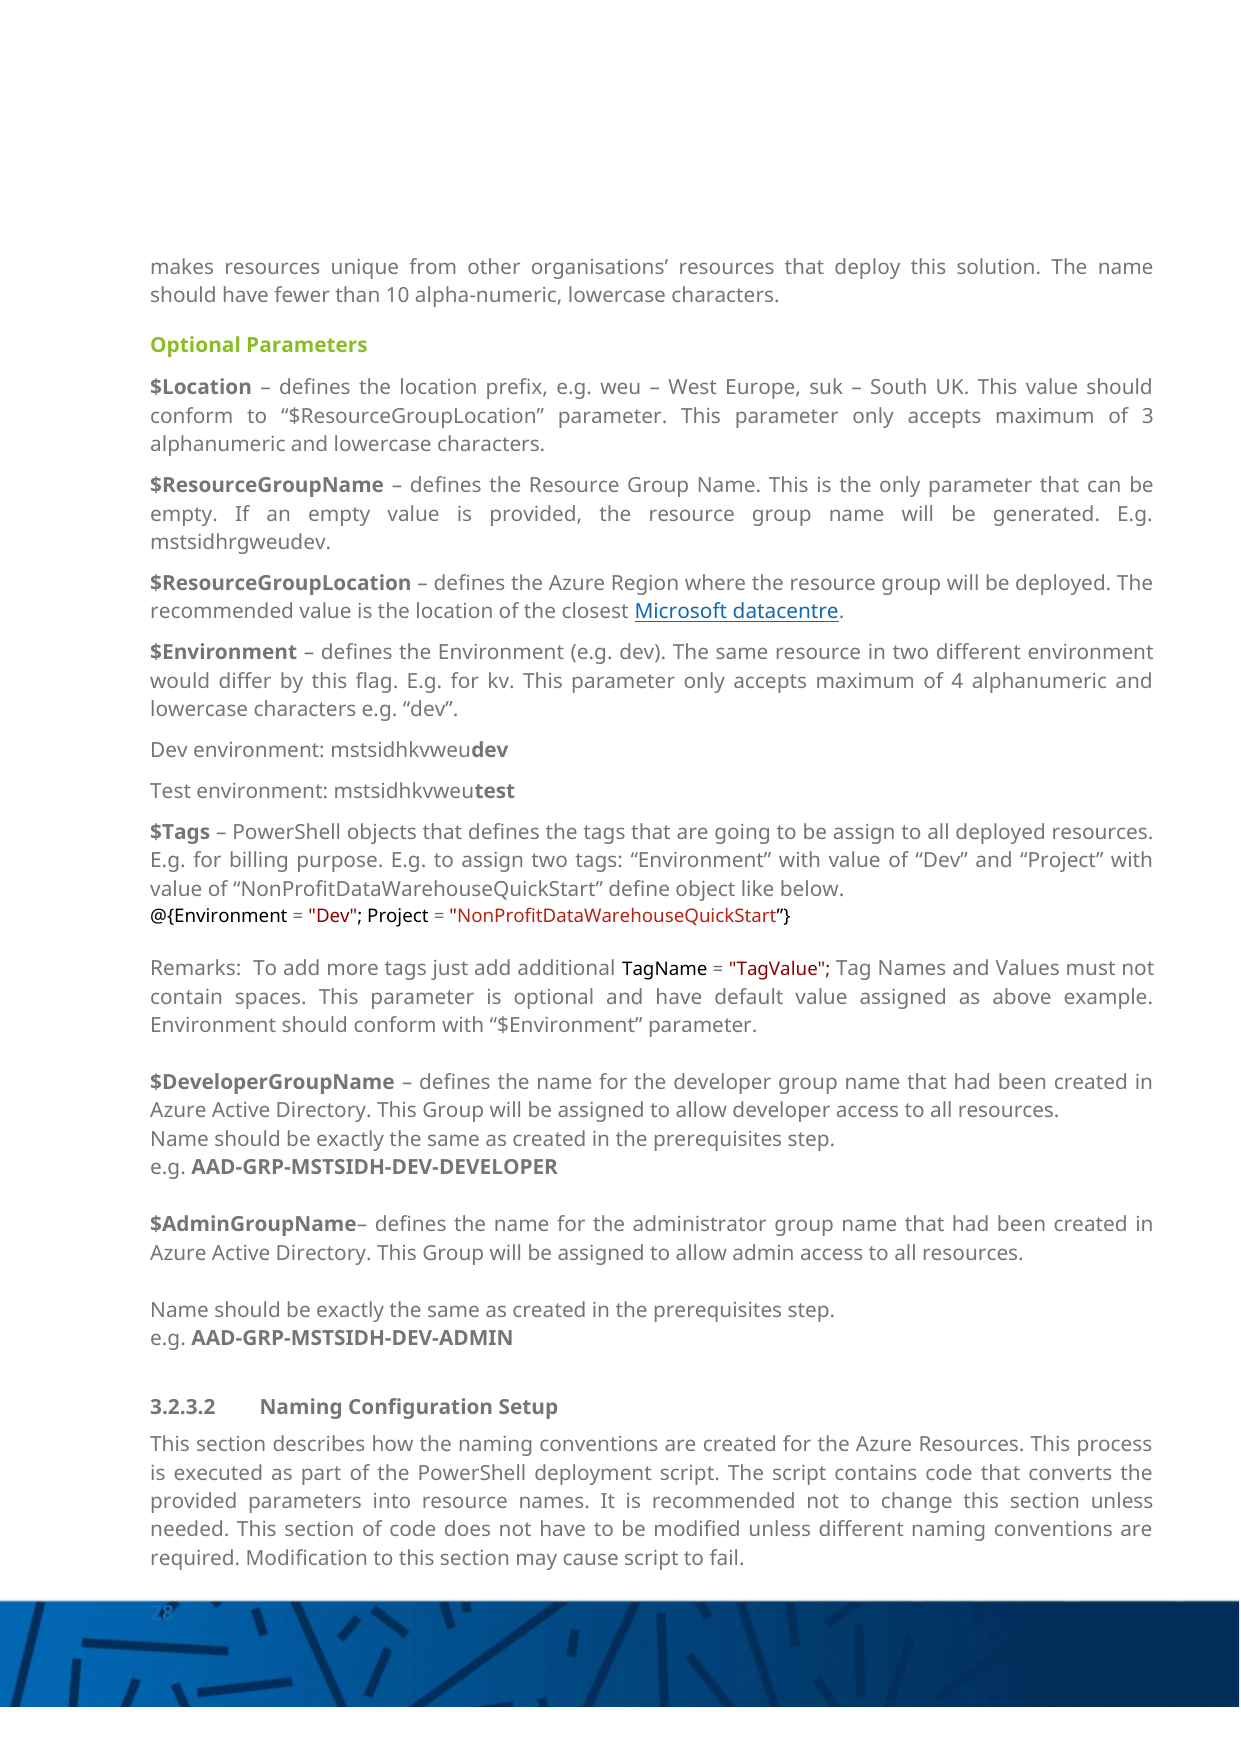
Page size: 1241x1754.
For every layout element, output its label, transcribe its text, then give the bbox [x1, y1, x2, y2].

text $Tags – PowerShell objects that defines the tags that are going to be assign to all deployed resources. E.g. for billing purpose. E.g. to assign two tags: “Environment” with value of “Dev” and “Project” with value of “NonProfitDataWarehouseQuickStart” define object like below. [150, 817, 1155, 902]
text Dev environment: mstsidhkvweudev [150, 735, 1155, 764]
text Remarks: To add more tags just add additional TagName = "TagValue"; Tag Names and Values must not contain spaces. This parameter is optional and have default value assigned as above example. Environment should conform with “$Environment” parameter. [150, 953, 1155, 1039]
text e.g. AAD-GRP-MSTSIDH-DEV-DEVELOPER [150, 1152, 1155, 1181]
text e.g. AAD-GRP-MSTSIDH-DEV-ADMIN [150, 1323, 1155, 1352]
text This section describes how the naming conventions are created for the Azure Resources. This process is executed as part of the PowerShell deployment script. The script contains code that converts the provided parameters into resource names. It is recommended not to change this section unless needed. This section of code does not have to be modified unless different naming conventions are required. Modification to this section may cause script to fail. [150, 1429, 1155, 1571]
text $Environment – defines the Environment (e.g. dev). The same resource in two different environment would differ by this flag. E.g. for kv. This parameter only accepts maximum of 4 alphanumeric and lowercase characters e.g. “dev”. [150, 637, 1155, 723]
text $DeveloperGroupName – defines the name for the developer group name that had been created in Azure Active Directory. This Group will be assigned to allow developer access to all resources. [150, 1067, 1155, 1124]
text $AdminGroupName– defines the name for the administrator group name that had been created in Azure Active Directory. This Group will be assigned to allow admin access to all resources. [150, 1209, 1155, 1266]
text $Location – defines the location prefix, e.g. weu – West Europe, suk – South UK. This value should conform to “$ResourceGroupLocation” parameter. This parameter only accepts maximum of 3 alphanumeric and lowercase characters. [150, 372, 1155, 458]
subtitle Naming Configuration Setup [150, 1392, 1155, 1421]
text Name should be exactly the same as created in the prerequisites step. [150, 1295, 1155, 1323]
text Name should be exactly the same as created in the prerequisites step. [150, 1124, 1155, 1152]
picture [0, 1598, 1240, 1707]
text $ResourceGroupName – defines the Resource Group Name. This is the only parameter that can be empty. If an empty value is provided, the resource group name will be generated. E.g. mstsidhrgweudev. [150, 470, 1155, 556]
text $ResourceGroupLocation – defines the Azure Region where the resource group will be deployed. The recommended value is the location of the closest Microsoft datacentre. [150, 568, 1155, 625]
subtitle Optional Parameters [150, 330, 1155, 358]
text @{Environment = "Dev"; Project = "NonProfitDataWarehouseQuickStart”} [150, 902, 1155, 928]
text Test environment: mstsidhkvweutest [150, 776, 1155, 804]
